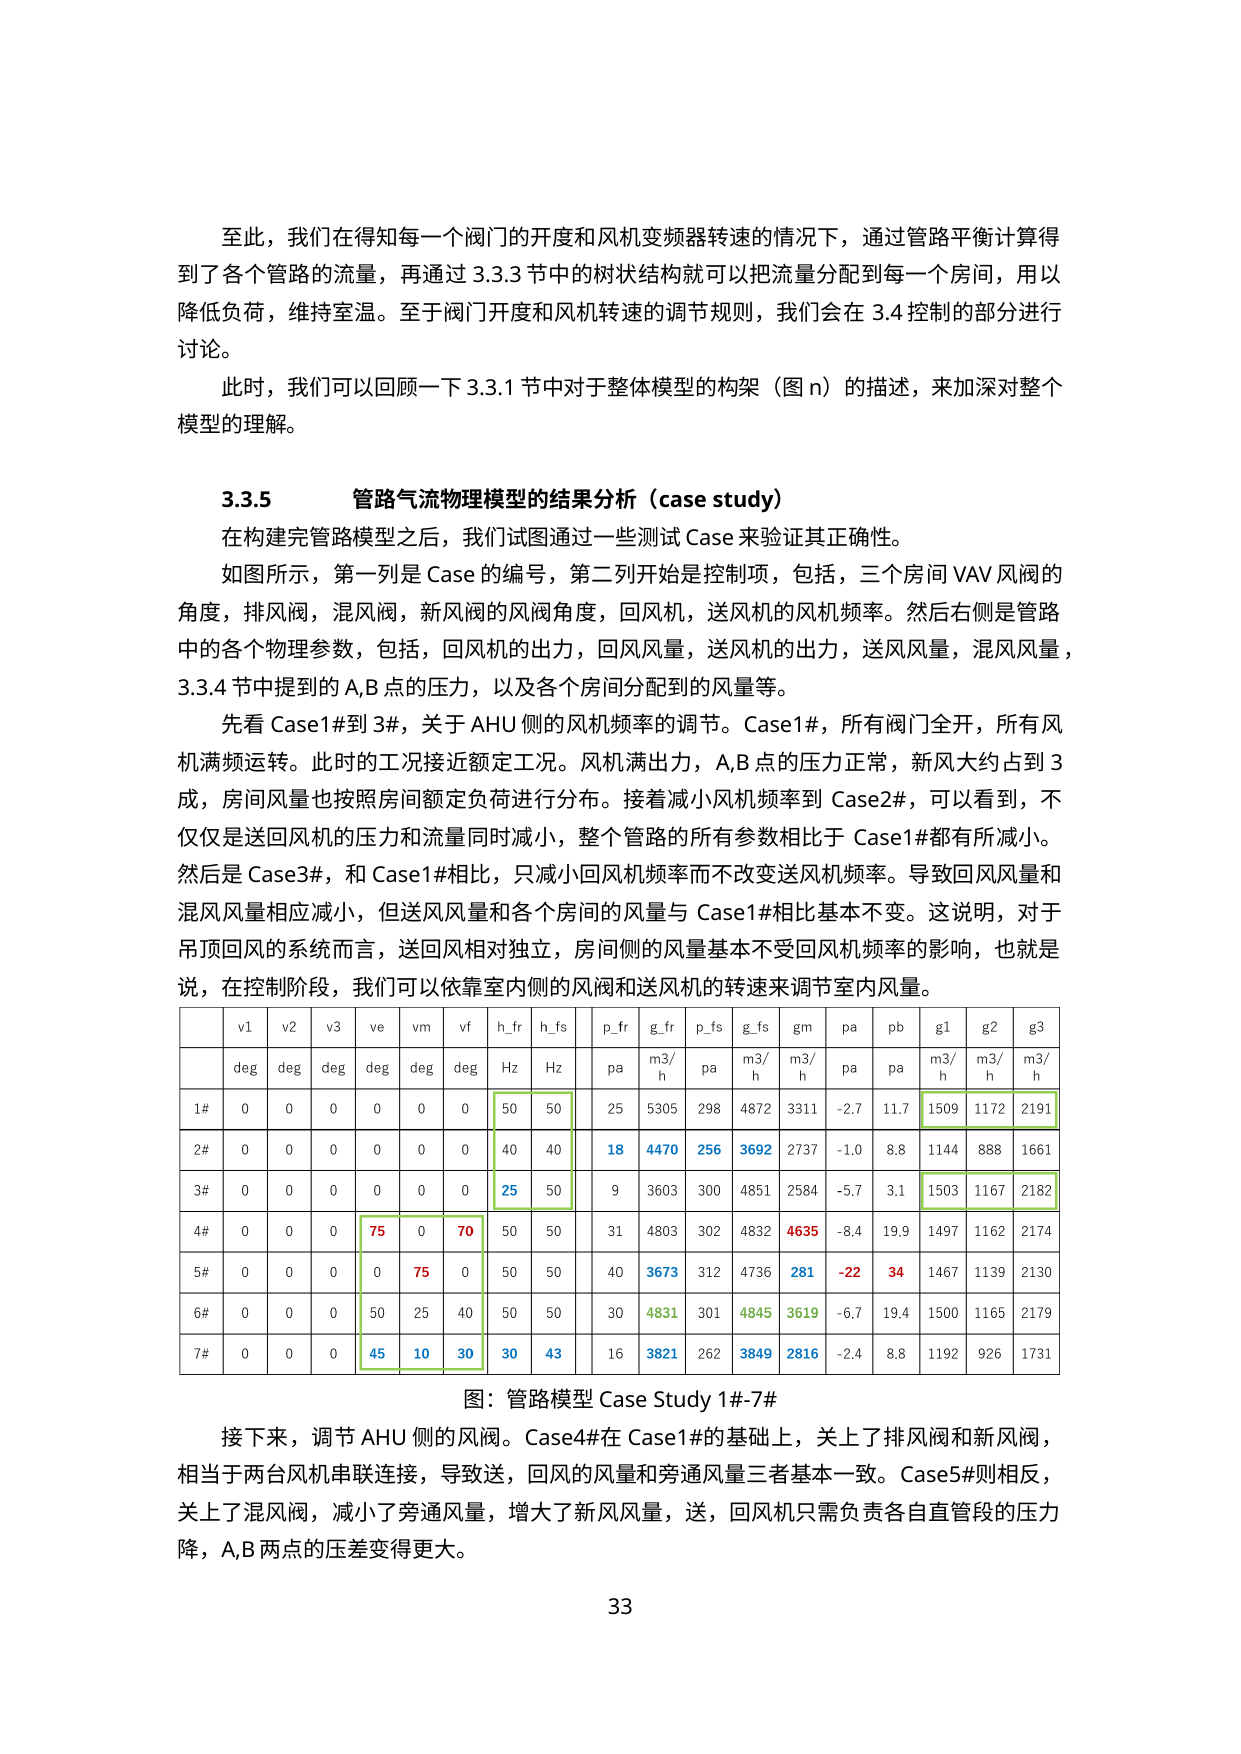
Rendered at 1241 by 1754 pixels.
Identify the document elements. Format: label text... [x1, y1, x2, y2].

picture [177, 1004, 1063, 1379]
text 先看Case1#到3#，关于AHU侧的风机频率的调节。Case1#，所有阀门全开，所有风机满频运转。此时的工况接近额定工况。风机满出力，A,B点的压力正常，新风大约占到3成，房间风量也按照房间额定负荷进行分布。接着减小风机频率到Case2#，可以看到，不仅仅是送回风机的压力和流量同时减小，整个管路的所有参数相比于Case1#都有所减小。然后是Case3#，和Case1#相比，只减小回风机频率而不改变送风机频率。导致回风风量和混风风量相应减小，但送风风量和各个房间的风量与Case1#相比基本不变。这说明，对于吊顶回风的系统而言，送回风相对独立，房间侧的风量基本不受回风机频率的影响，也就是说，在控制阶段，我们可以依靠室内侧的风阀和送风机的转速来调节室内风量。 [177, 704, 1063, 1004]
text 接下来，调节AHU侧的风阀。Case4#在Case1#的基础上，关上了排风阀和新风阀，相当于两台风机串联连接，导致送，回风的风量和旁通风量三者基本一致。Case5#则相反，关上了混风阀，减小了旁通风量，增大了新风风量，送，回风机只需负责各自直管段的压力降，A,B两点的压差变得更大。 [177, 1417, 1063, 1567]
text 图：管路模型Case Study 1#-7# [177, 1379, 1063, 1417]
subtitle 管路气流物理模型的结果分析（case study） [177, 479, 1063, 517]
text 至此，我们在得知每一个阀门的开度和风机变频器转速的情况下，通过管路平衡计算得到了各个管路的流量，再通过3.3.3节中的树状结构就可以把流量分配到每一个房间，用以降低负荷，维持室温。至于阀门开度和风机转速的调节规则，我们会在3.4控制的部分进行讨论。 [177, 217, 1063, 367]
text 如图所示，第一列是Case的编号，第二列开始是控制项，包括，三个房间VAV风阀的角度，排风阀，混风阀，新风阀的风阀角度，回风机，送风机的风机频率。然后右侧是管路中的各个物理参数，包括，回风机的出力，回风风量，送风机的出力，送风风量，混风风量，3.3.4节中提到的A,B点的压力，以及各个房间分配到的风量等。 [177, 554, 1063, 704]
text 此时，我们可以回顾一下3.3.1节中对于整体模型的构架（图n）的描述，来加深对整个模型的理解。 [177, 367, 1063, 442]
text 在构建完管路模型之后，我们试图通过一些测试Case来验证其正确性。 [177, 517, 1063, 554]
